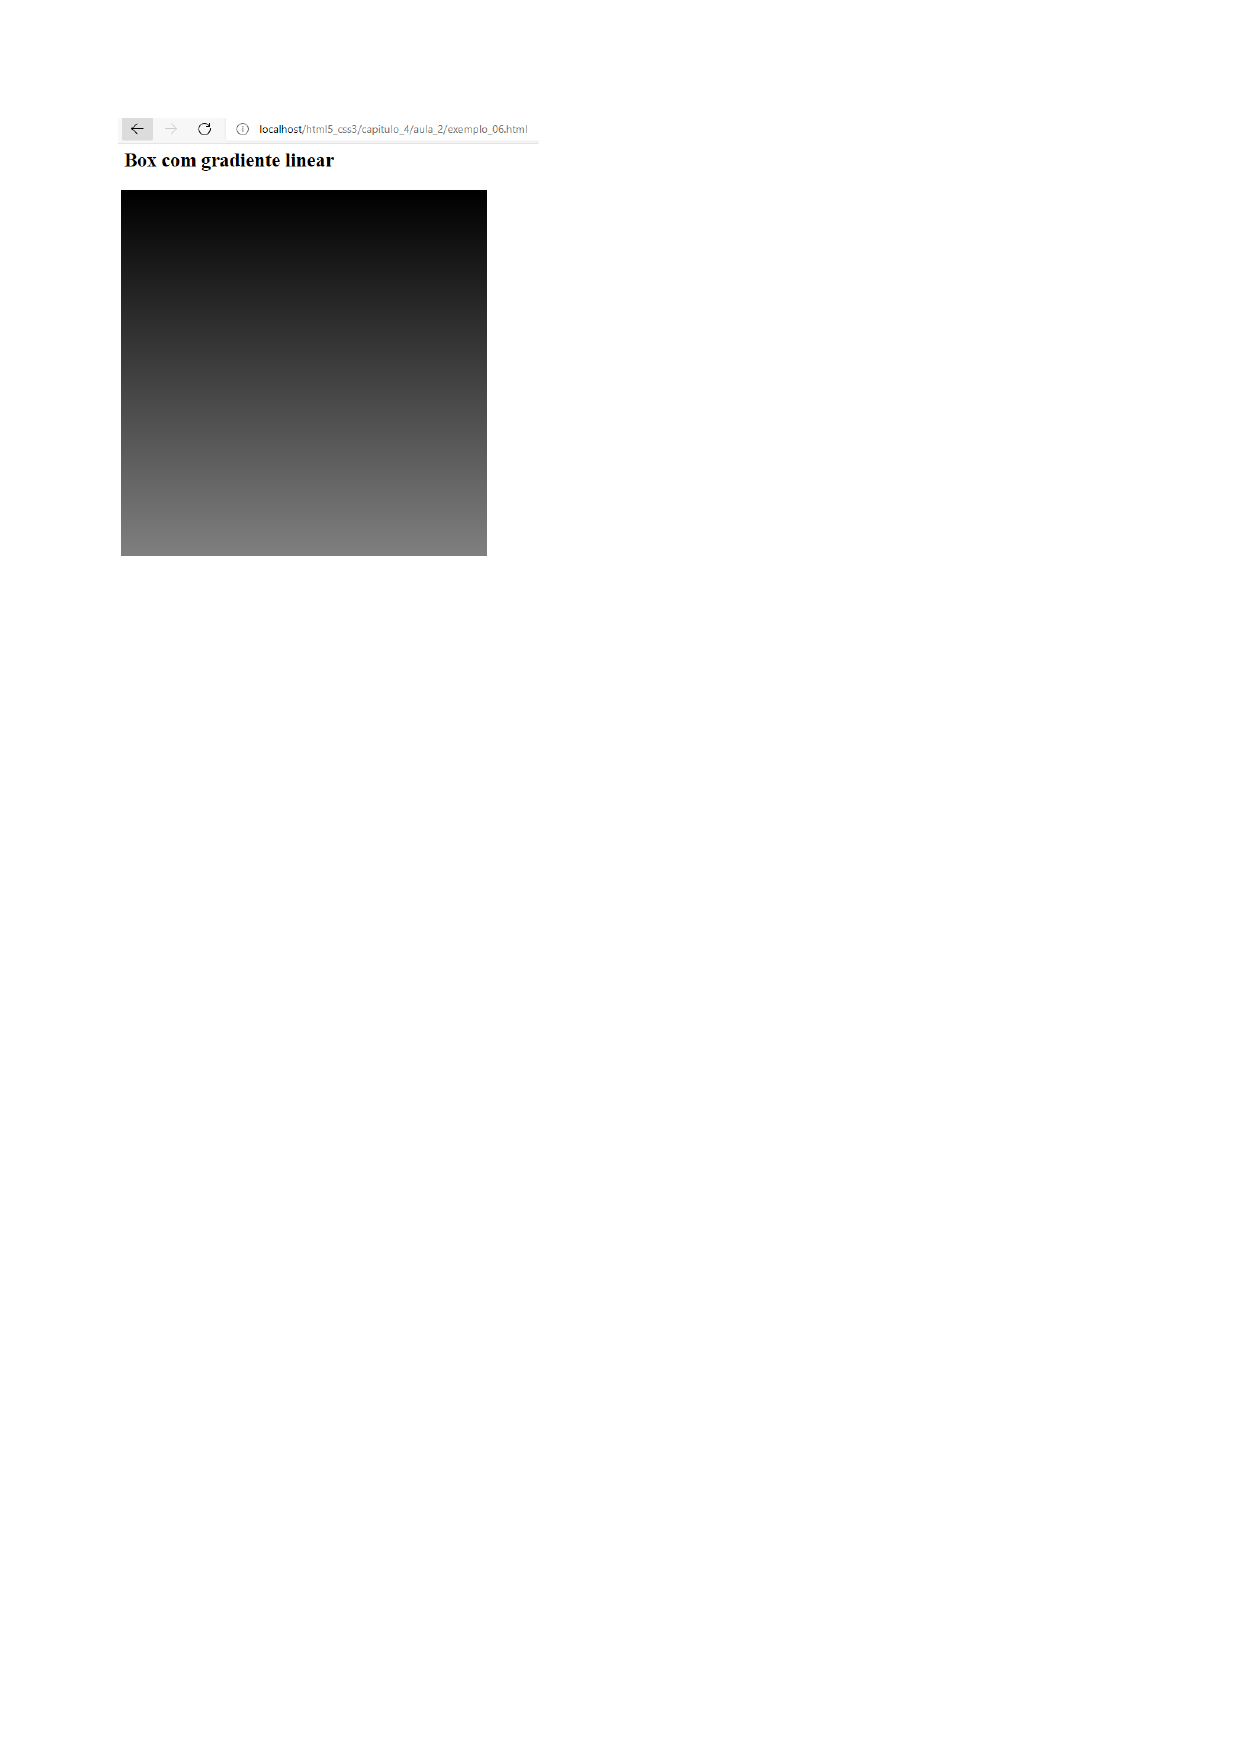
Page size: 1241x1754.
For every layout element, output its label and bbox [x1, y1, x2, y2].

picture [118, 118, 539, 564]
